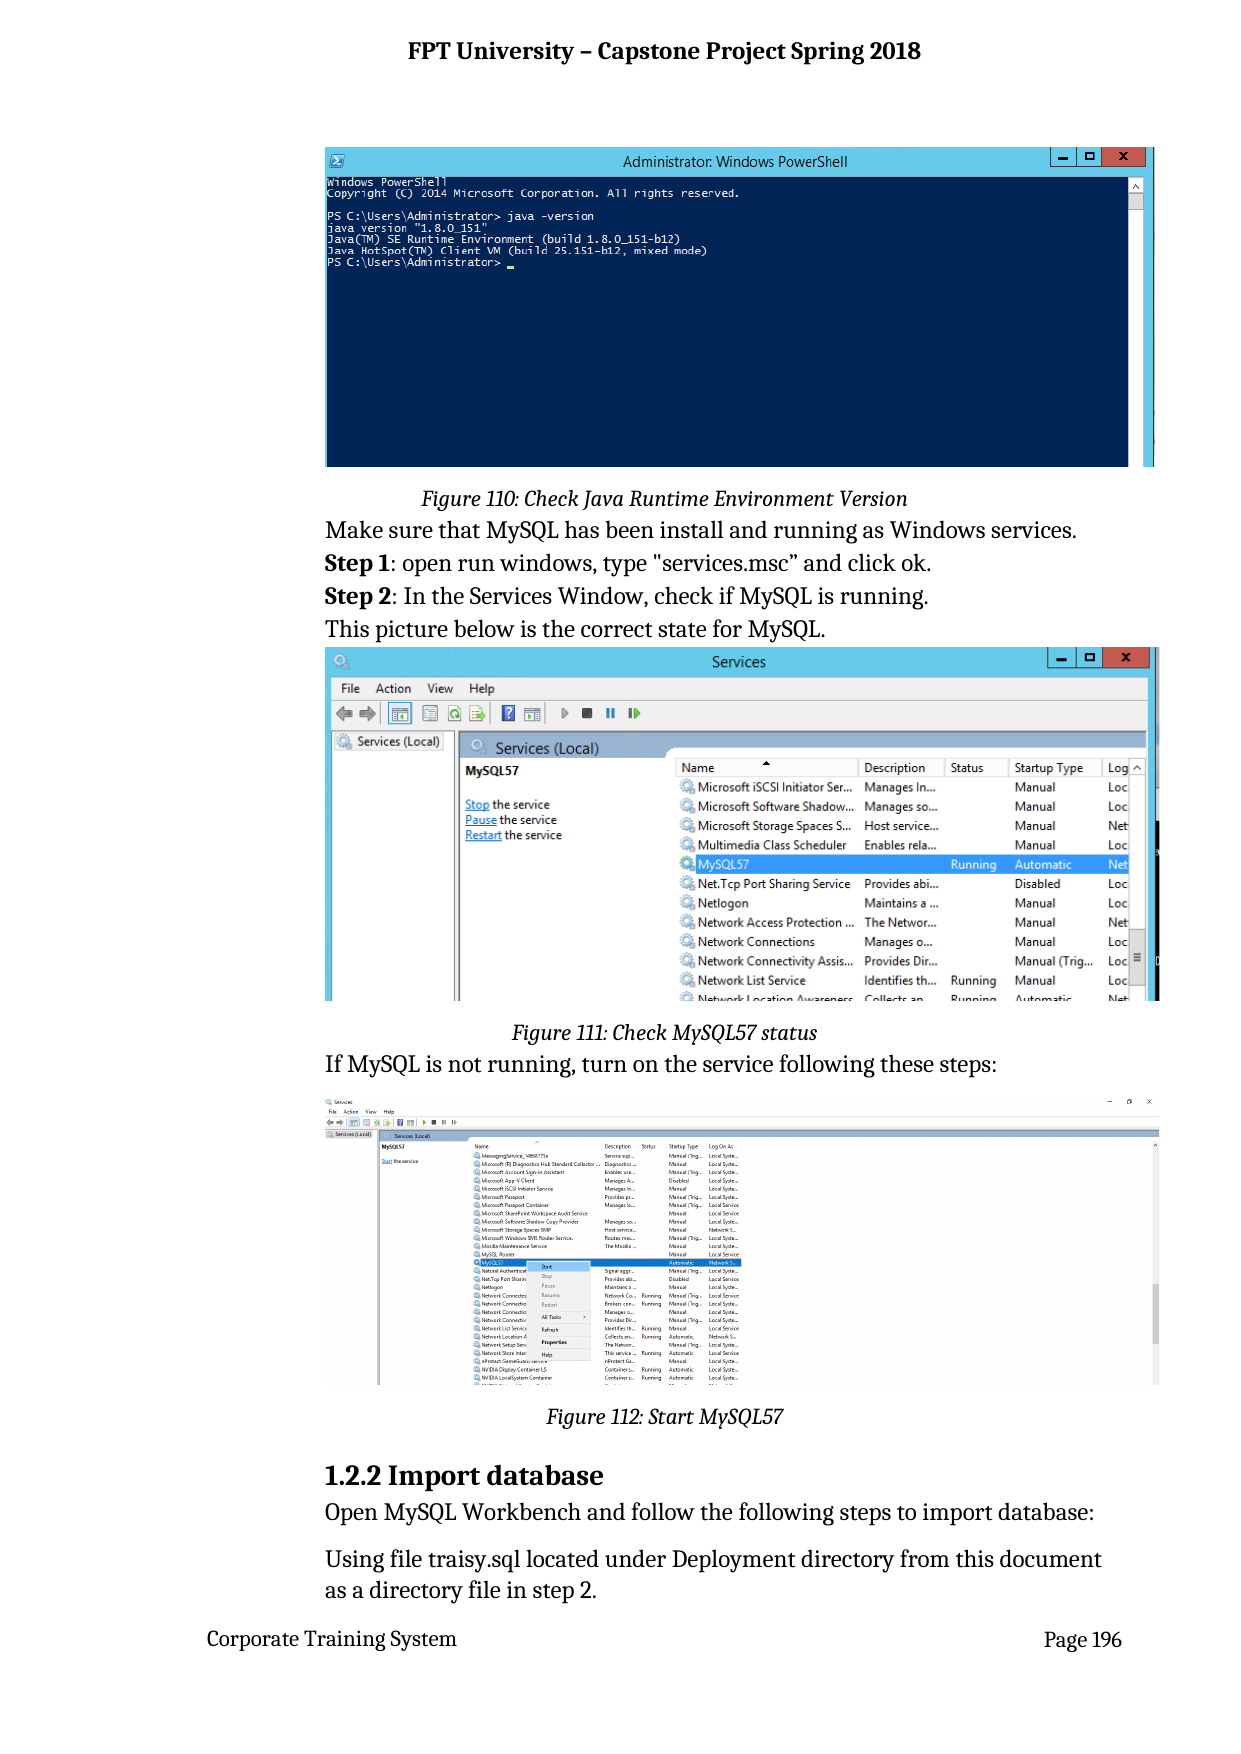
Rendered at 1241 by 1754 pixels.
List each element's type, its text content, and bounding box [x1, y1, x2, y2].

picture [325, 1097, 1160, 1385]
picture [325, 147, 1155, 467]
text Figure 111: Check MySQL57 status [207, 1019, 1122, 1046]
text Make sure that MySQL has been install and running as Windows services. [325, 516, 1122, 544]
text Open MySQL Workbench and follow the following steps to import database: [325, 1497, 1122, 1526]
text Figure 110: Check Java Runtime Environment Version [207, 485, 1122, 512]
text Using file traisy.sql located under Deployment directory from this document as a directory file in step 2. [325, 1545, 1122, 1605]
text Step 2: In the Services Window, check if MySQL is running. [325, 582, 1122, 610]
text 1.2.2 Import database [325, 1459, 1122, 1492]
text This picture below is the correct state for MySQL. [325, 615, 1122, 643]
picture [325, 647, 1160, 1001]
text If MySQL is not running, turn on the service following these steps: [325, 1050, 1122, 1078]
text Figure 112: Start MySQL57 [207, 1404, 1122, 1430]
text Step 1: open run windows, type "services.msc” and click ok. [325, 549, 1122, 577]
